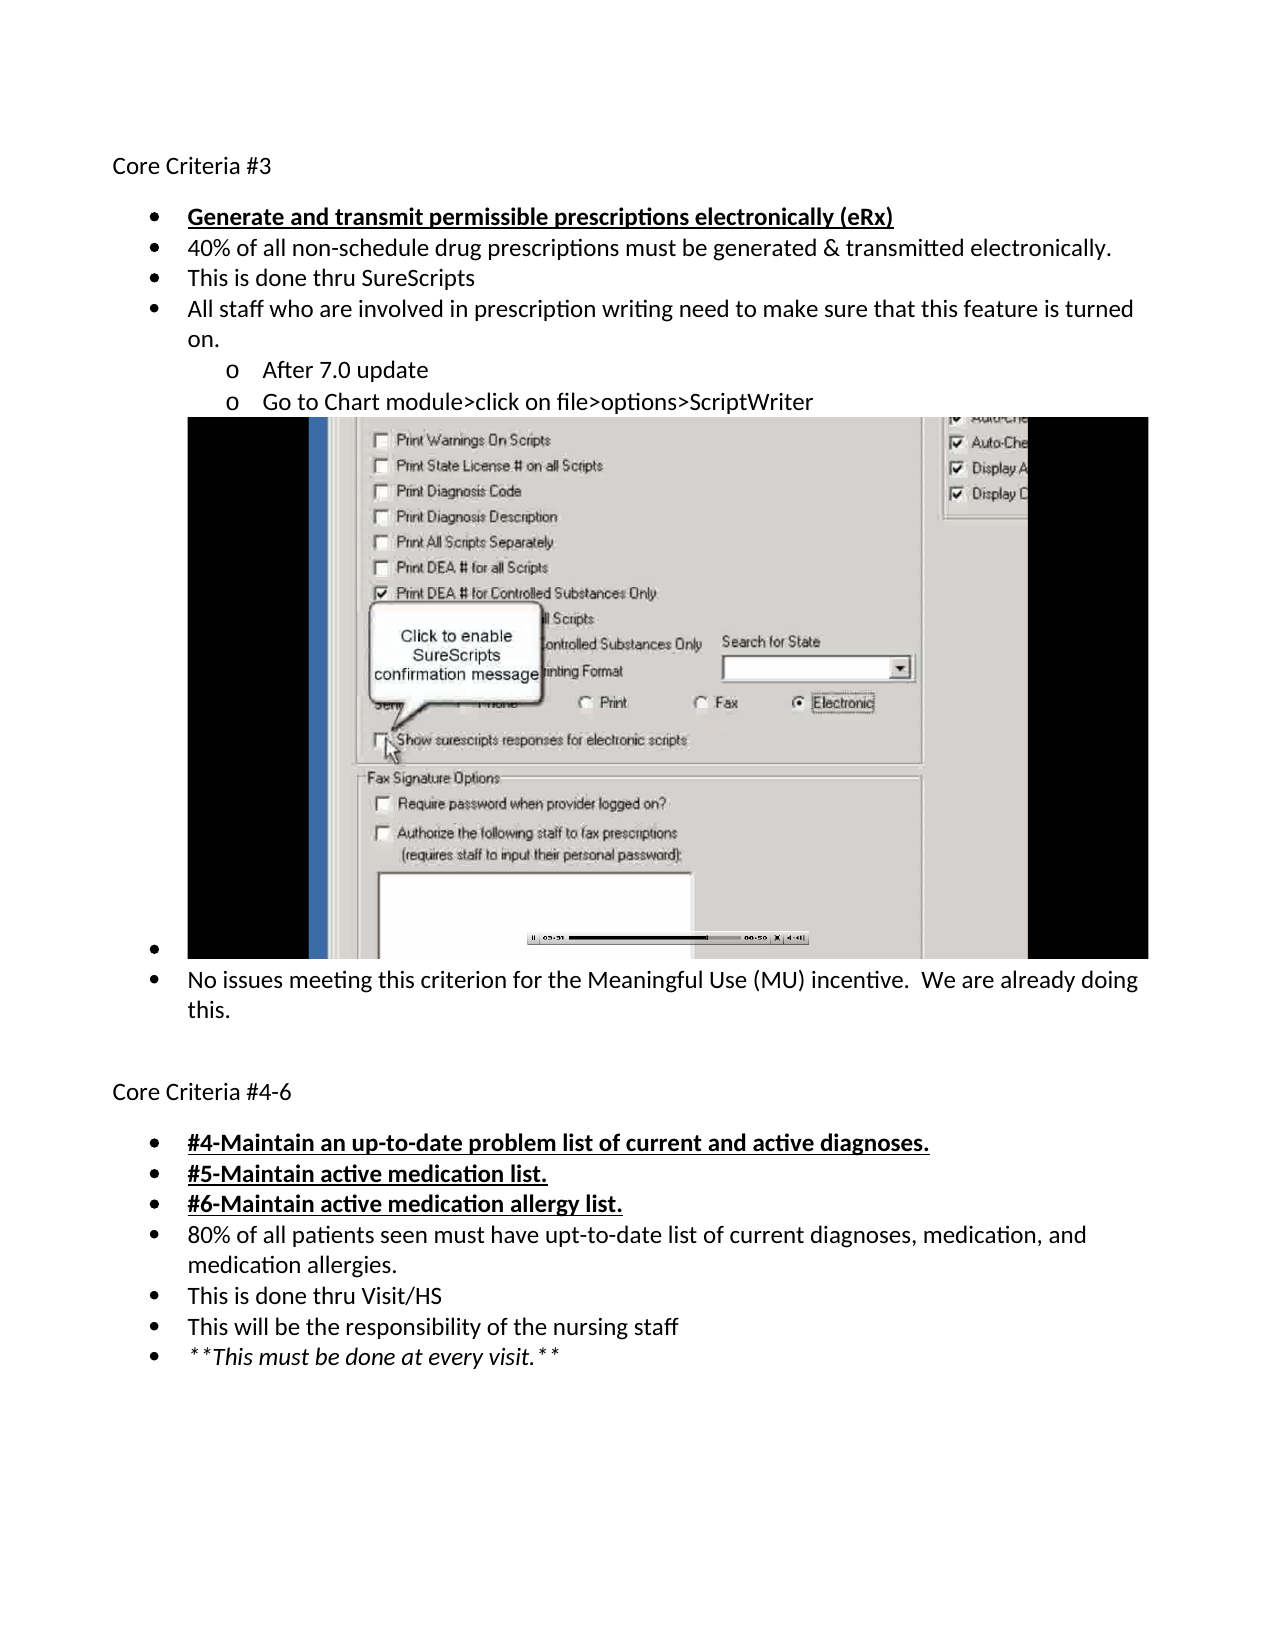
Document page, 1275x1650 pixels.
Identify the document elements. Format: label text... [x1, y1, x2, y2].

list #6-Maintain active medication allergy list. [150, 1189, 1162, 1219]
list #4-Maintain an up-to-date problem list of current and active diagnoses. [150, 1128, 1162, 1158]
list This is done thru SureScripts [150, 262, 1162, 293]
list Generate and transmit permissible prescriptions electronically (eRx) [150, 201, 1162, 232]
list No issues meeting this criterion for the Meaningful Use (MU) incentive. We are already doing this. [150, 964, 1162, 1025]
list 80% of all patients seen must have upt-to-date list of current diagnoses, medication, and medication allergies. [150, 1219, 1162, 1280]
text Core Criteria #4-6 [112, 1076, 1162, 1107]
list All staff who are involved in prescription writing need to make sure that this feature is turned on. [150, 293, 1162, 354]
list #5-Maintain active medication list. [150, 1158, 1162, 1189]
text Core Criteria #3 [112, 150, 1162, 181]
list **This must be done at every visit.** [150, 1341, 1162, 1372]
list 40% of all non-schedule drug prescriptions must be generated & transmitted electronically. [150, 232, 1162, 262]
list This will be the responsibility of the nursing staff [150, 1311, 1162, 1341]
picture [187, 417, 1149, 959]
list Go to Chart module>click on file>options>ScriptWriter [225, 386, 1162, 417]
list This is done thru Visit/HS [150, 1280, 1162, 1311]
list After 7.0 update [225, 354, 1162, 386]
